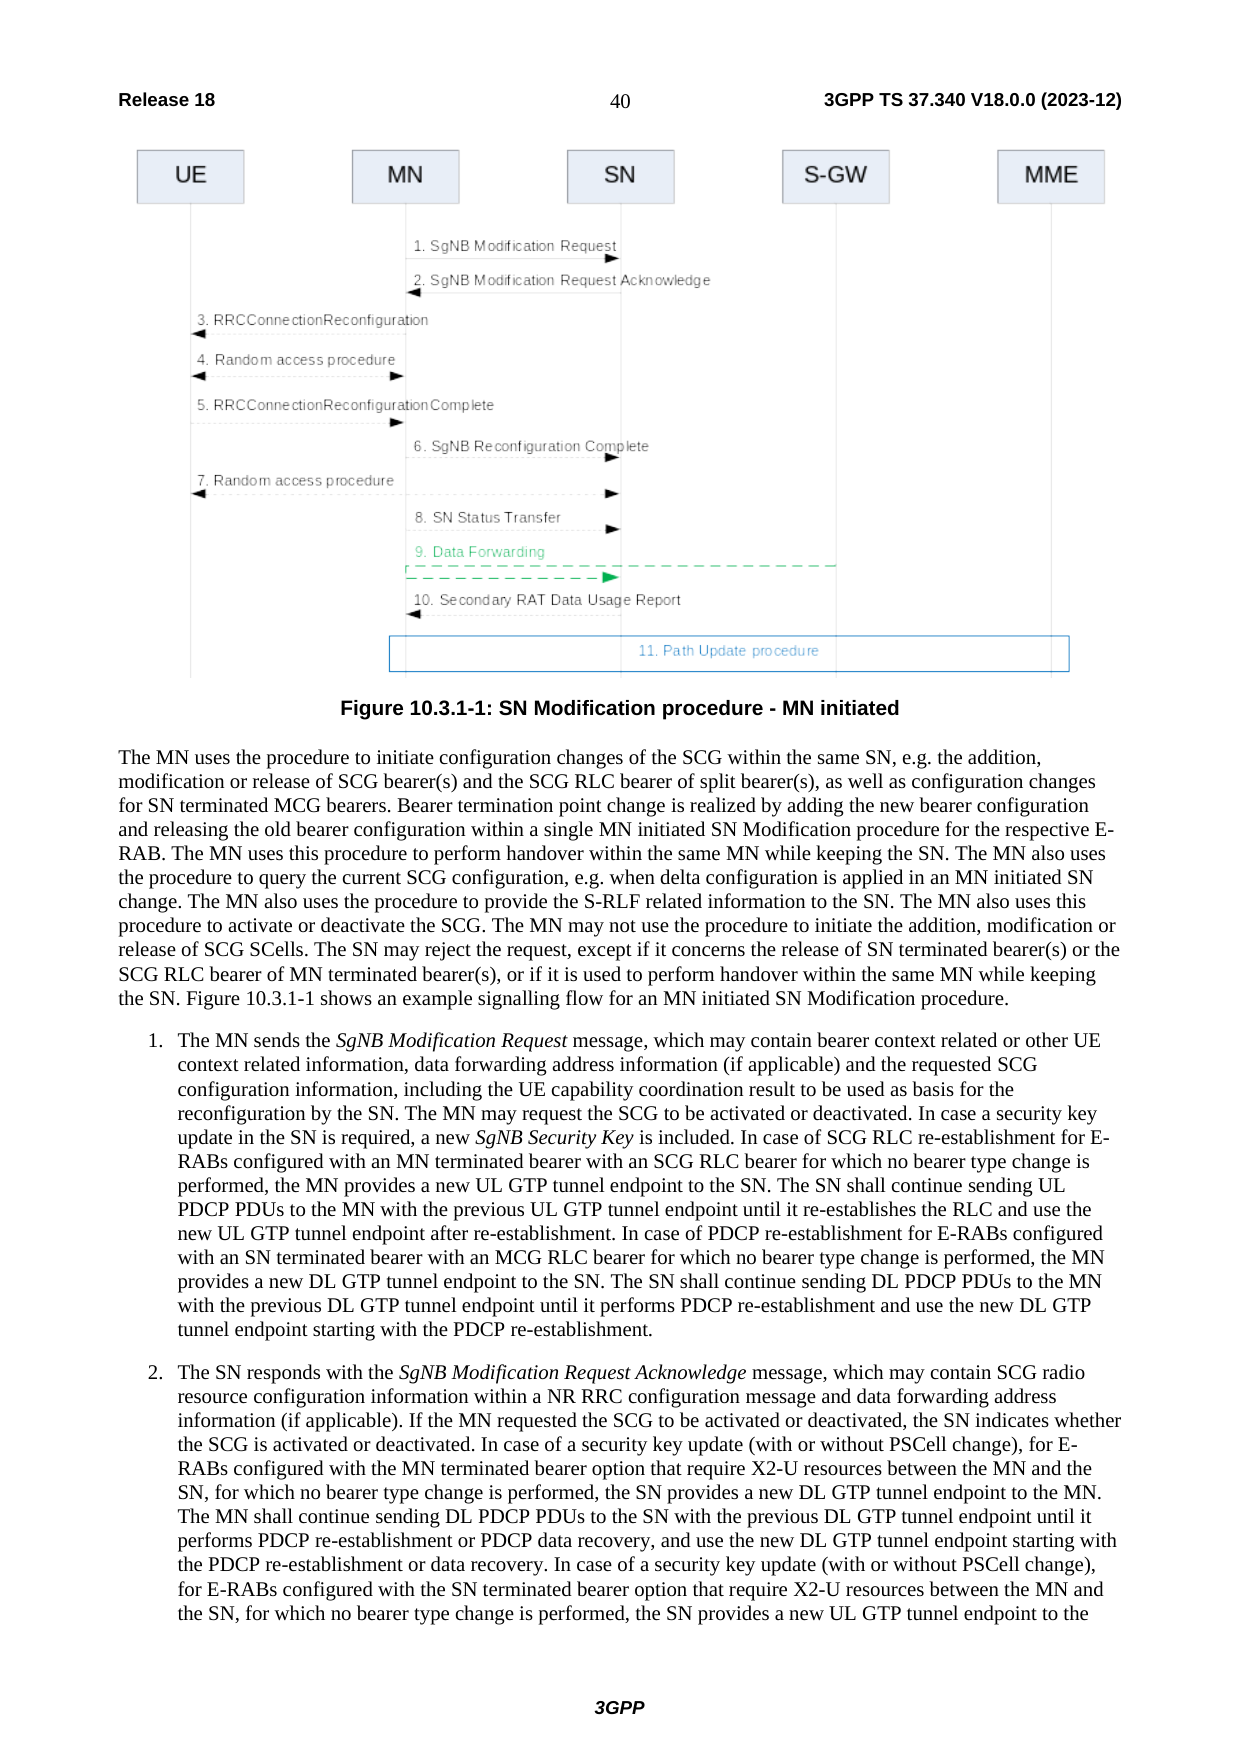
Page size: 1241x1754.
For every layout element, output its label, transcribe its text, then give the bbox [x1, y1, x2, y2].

text The MN uses the procedure to initiate configuration changes of the SCG within the same SN, e.g. the addition, modification or release of SCG bearer(s) and the SCG RLC bearer of split bearer(s), as well as configuration changes for SN terminated MCG bearers. Bearer termination point change is realized by adding the new bearer configuration and releasing the old bearer configuration within a single MN initiated SN Modification procedure for the respective E-RAB. The MN uses this procedure to perform handover within the same MN while keeping the SN. The MN also uses the procedure to query the current SCG configuration, e.g. when delta configuration is applied in an MN initiated SN change. The MN also uses the procedure to provide the S-RLF related information to the SN. The MN also uses this procedure to activate or deactivate the SCG. The MN may not use the procedure to initiate the addition, modification or release of SCG SCells. The SN may reject the request, except if it concerns the release of SN terminated bearer(s) or the SCG RLC bearer of MN terminated bearer(s), or if it is used to perform handover within the same MN while keeping the SN. Figure 10.3.1-1 shows an example signalling flow for an MN initiated SN Modification procedure. [118, 745, 1122, 1009]
text 1. The MN sends the SgNB Modification Request message, which may contain bearer context related or other UE context related information, data forwarding address information (if applicable) and the requested SCG configuration information, including the UE capability coordination result to be used as basis for the reconfiguration by the SN. The MN may request the SCG to be activated or deactivated. In case a security key update in the SN is required, a new SgNB Security Key is included. In case of SCG RLC re-establishment for E-RABs configured with an MN terminated bearer with an SCG RLC bearer for which no bearer type change is performed, the MN provides a new UL GTP tunnel endpoint to the SN. The SN shall continue sending UL PDCP PDUs to the MN with the previous UL GTP tunnel endpoint until it re-establishes the RLC and use the new UL GTP tunnel endpoint after re-establishment. In case of PDCP re-establishment for E-RABs configured with an SN terminated bearer with an MCG RLC bearer for which no bearer type change is performed, the MN provides a new DL GTP tunnel endpoint to the SN. The SN shall continue sending DL PDCP PDUs to the MN with the previous DL GTP tunnel endpoint until it performs PDCP re-establishment and use the new DL GTP tunnel endpoint starting with the PDCP re-establishment. [148, 1028, 1122, 1341]
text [148, 1360, 1122, 1624]
text Figure 10.3.1-1: SN Modification procedure - MN initiated [118, 696, 1122, 720]
